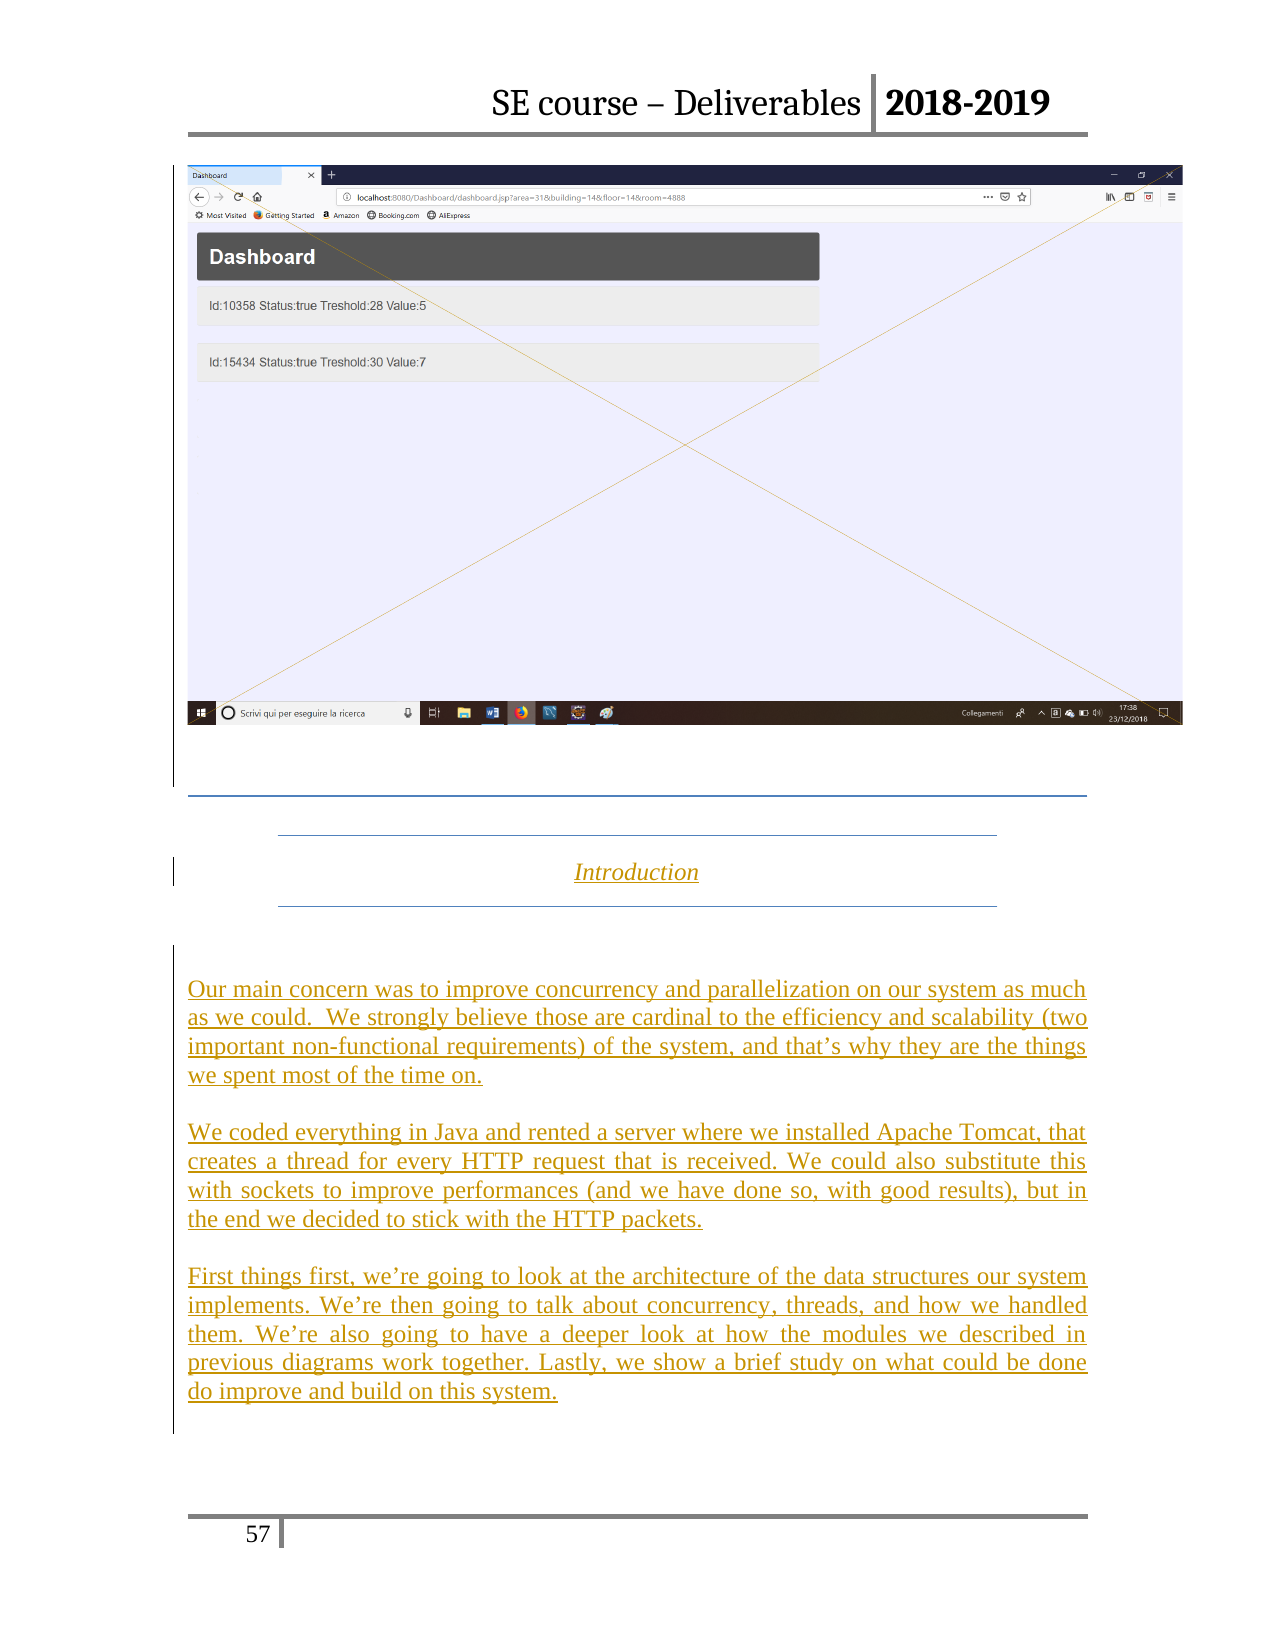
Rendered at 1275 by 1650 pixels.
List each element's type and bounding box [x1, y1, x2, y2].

picture [189, 165, 1181, 444]
picture [187, 166, 683, 724]
picture [189, 446, 1181, 725]
picture [688, 166, 1183, 724]
